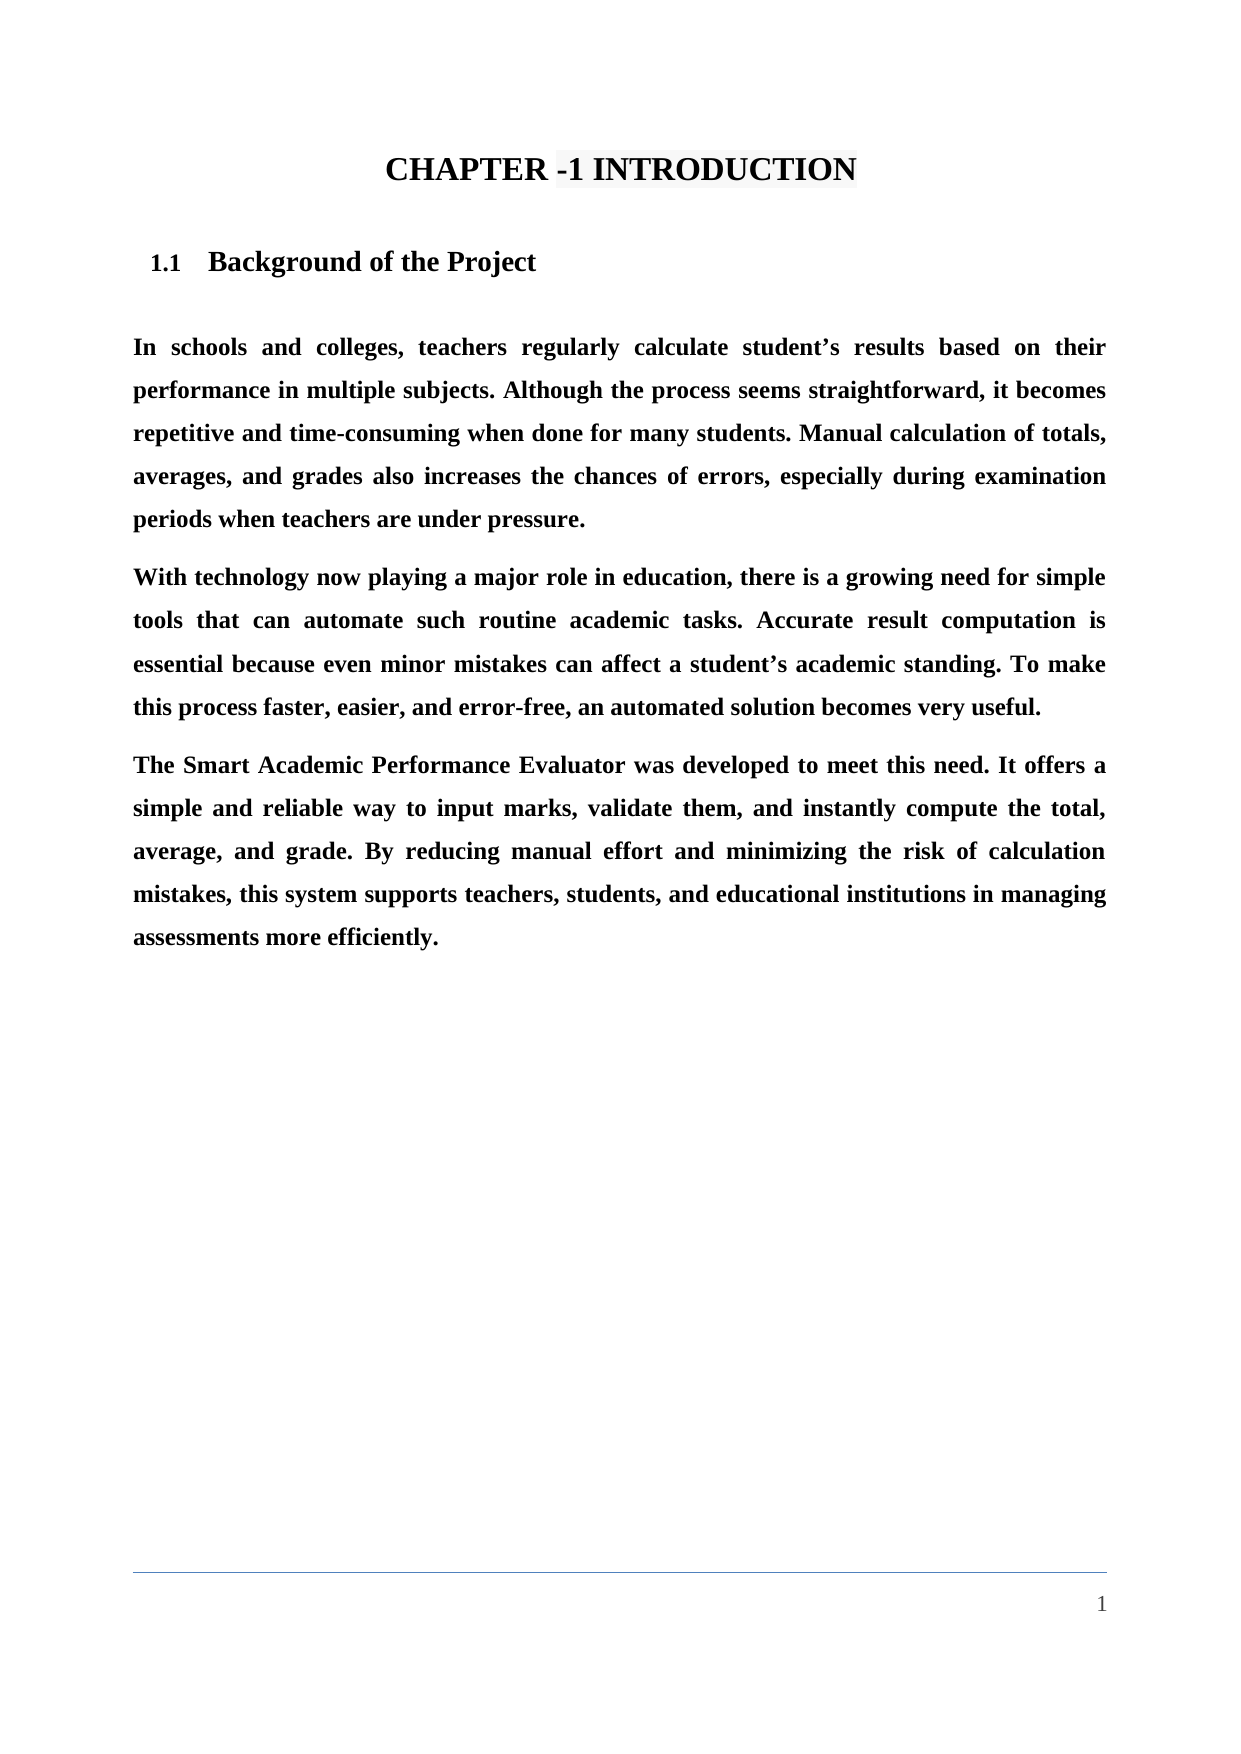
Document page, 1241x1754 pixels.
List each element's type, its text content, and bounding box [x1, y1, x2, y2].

text In schools and colleges, teachers regularly calculate student’s results based on their performance in multiple subjects. Although the process seems straightforward, it becomes repetitive and time-consuming when done for many students. Manual calculation of totals, averages, and grades also increases the chances of errors, especially during examination periods when teachers are under pressure. [133, 332, 1107, 533]
text The Smart Academic Performance Evaluator was developed to meet this need. It offers a simple and reliable way to input marks, validate them, and instantly compute the total, average, and grade. By reducing manual effort and minimizing the risk of calculation mistakes, this system supports teachers, students, and educational institutions in managing assessments more efficiently. [133, 750, 1107, 951]
text With technology now playing a major role in education, there is a growing need for simple tools that can automate such routine academic tasks. Accurate result computation is essential because even minor mistakes can affect a student’s academic standing. To make this process faster, easier, and error-free, an automated solution becomes very useful. [133, 562, 1107, 721]
subtitle Background of the Project [150, 244, 1107, 277]
subtitle CHAPTER -1 INTRODUCTION [144, 149, 1098, 188]
